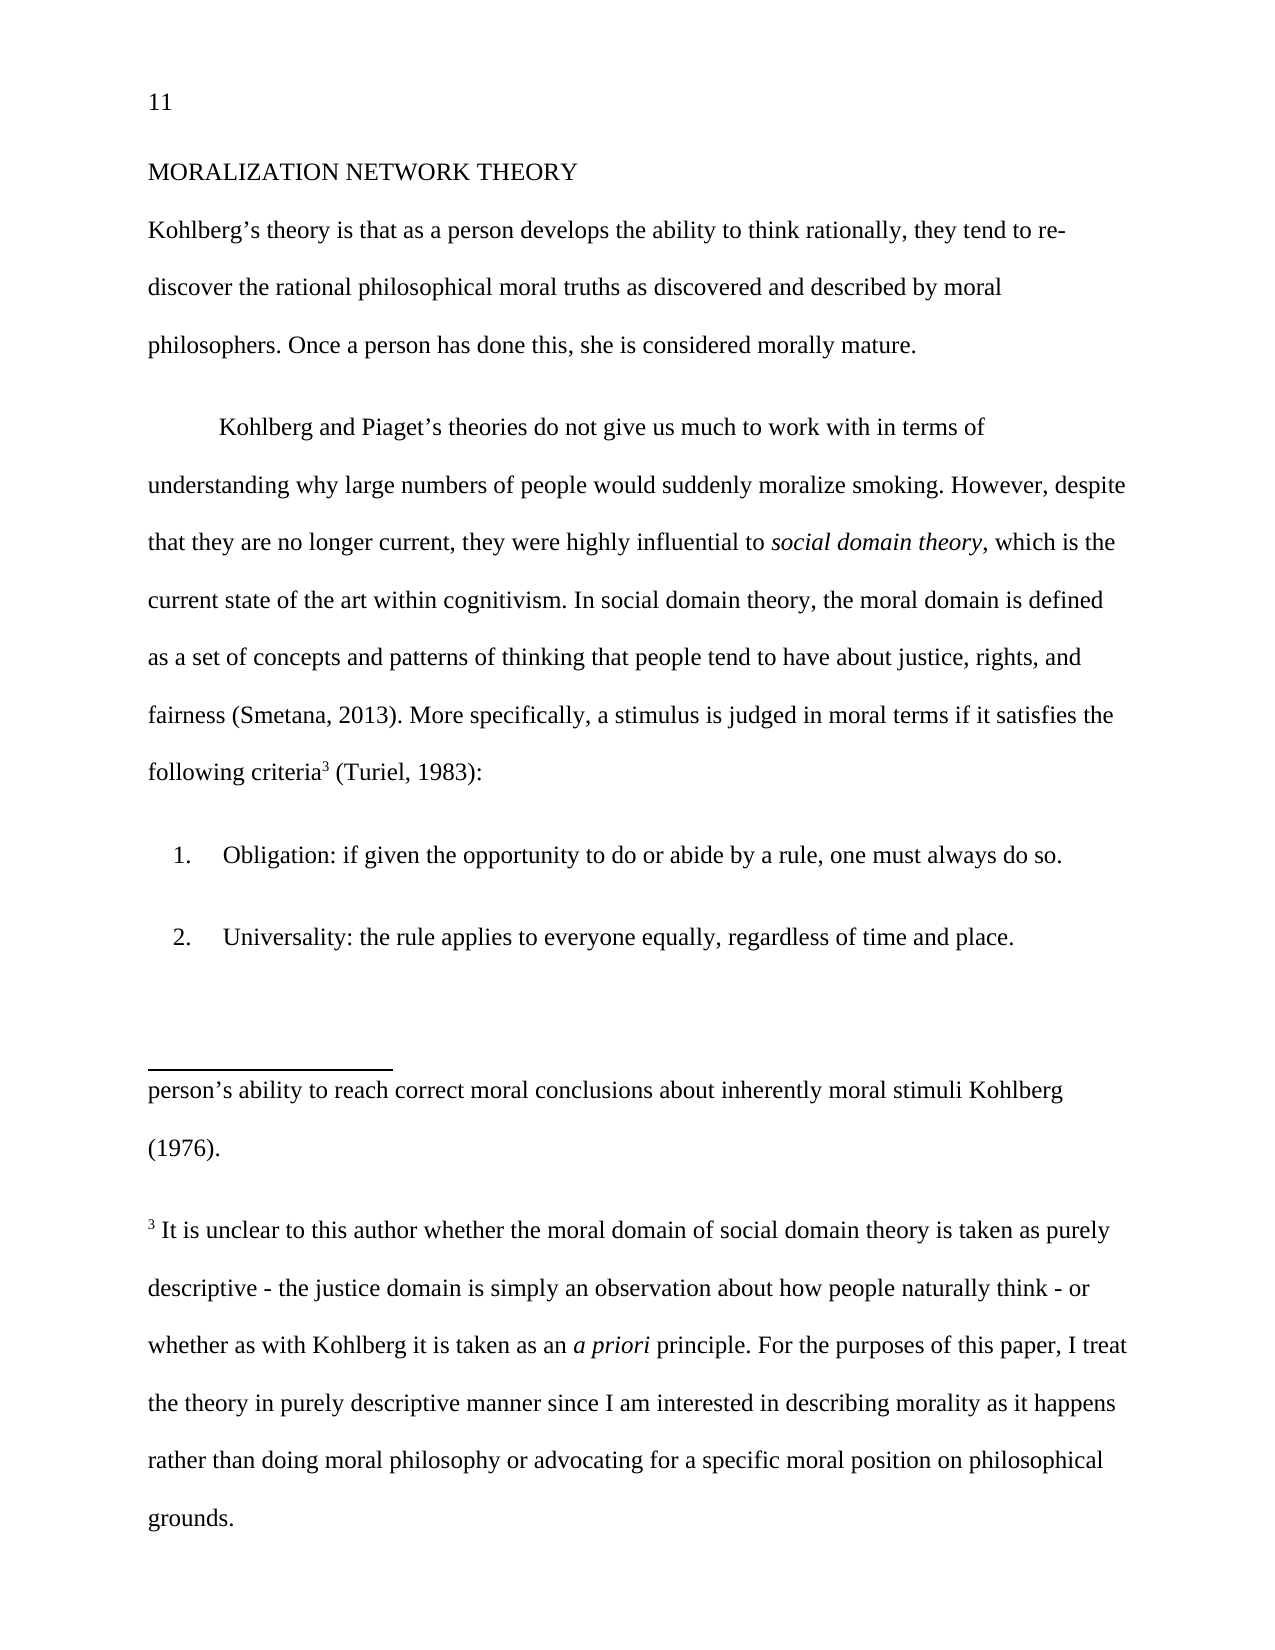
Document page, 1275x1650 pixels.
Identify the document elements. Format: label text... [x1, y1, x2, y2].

text Piaget’s work was focused on how children create rules in the context of gameplay. Kohlberg’s theory of moral development (Kohlberg, 1976) expanded the scope of cognitivism to examine how children and adults make judgment about hypothetical real-world dilemmas, such as what a person might do if confronted with the choice between stealing from a doctor and saving one’s mother from a disease. Upon observing how people seemed to be thinking about these scenarios, Kohlberg’s account came to differ somewhat from Piaget’s: rather than use their intelligence to solve a practical social problem - cooperation - Kolhberg thought people’s intelligence naturally directs them toward recognizing justice as a moral principle in its own right, irrespective of or in spite of any concerns about cooperation. One way of describing Kohlberg’s theory is that as a person develops the ability to think rationally, they tend to re-discover the rational philosophical moral truths as discovered and described by moral philosophers. Once a person has done this, she is considered morally mature. [148, 215, 1127, 359]
list Universality: the rule applies to everyone equally, regardless of time and place. [173, 922, 1127, 951]
list Obligation: if given the opportunity to do or abide by a rule, one must always do so. [173, 840, 1127, 869]
text Kohlberg and Piaget’s theories do not give us much to work with in terms of understanding why large numbers of people would suddenly moralize smoking. However, despite that they are no longer current, they were highly influential to social domain theory, which is the current state of the art within cognitivism. In social domain theory, the moral domain is defined as a set of concepts and patterns of thinking that people tend to have about justice, rights, and fairness (Smetana, 2013). More specifically, a stimulus is judged in moral terms if it satisfies the following criteria (Turiel, 1983): [148, 412, 1127, 786]
